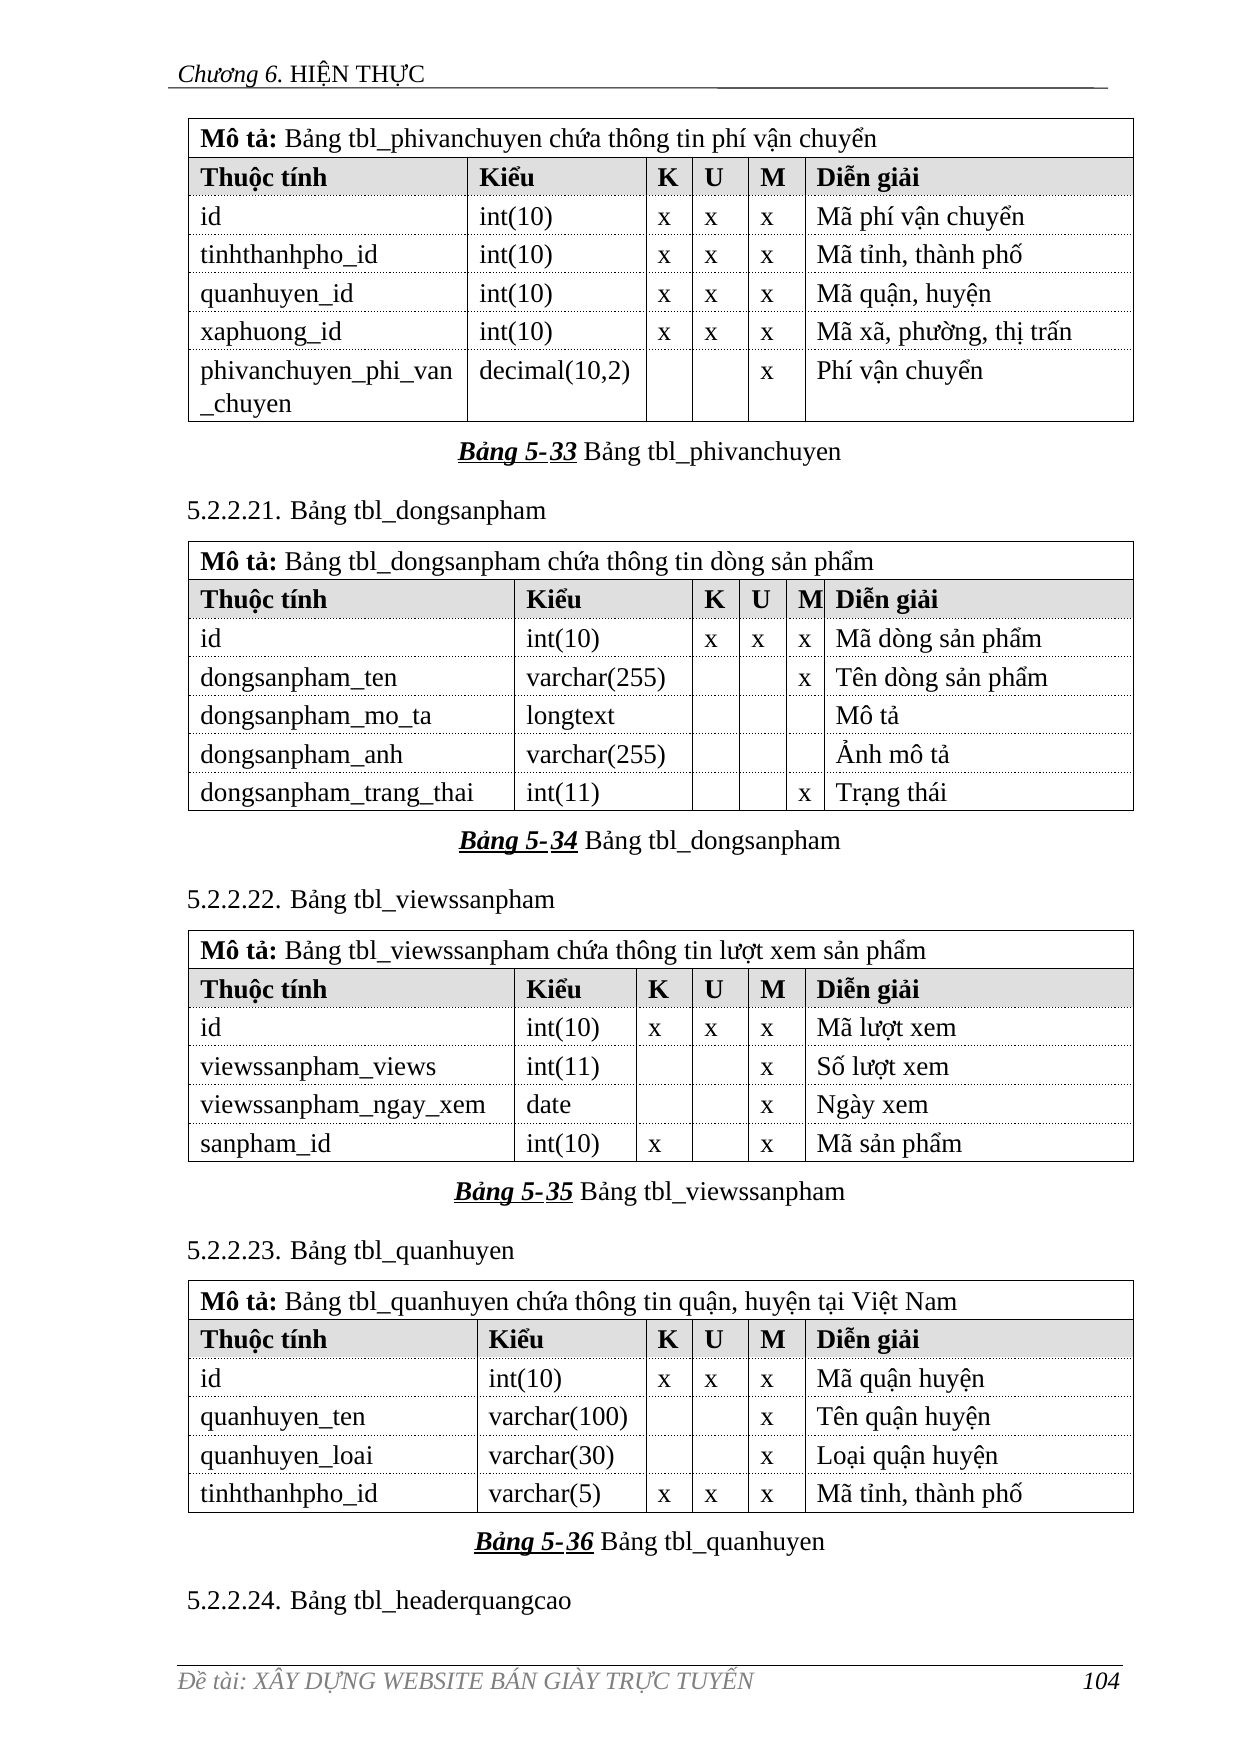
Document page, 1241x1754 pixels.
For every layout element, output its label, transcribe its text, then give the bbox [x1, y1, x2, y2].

table_cell dongsanpham_trang_thai [189, 772, 514, 810]
table_cell Mã xã, phường, thị trấn [806, 311, 1133, 349]
table_cell decimal(10,2) [468, 349, 646, 421]
table_cell x [749, 1473, 805, 1512]
table_cell [693, 695, 739, 733]
table_cell Diễn giải [806, 158, 1133, 195]
table_cell Mã lượt xem [806, 1007, 1133, 1045]
table_cell M [787, 580, 824, 618]
table_cell x [647, 1358, 692, 1396]
table_cell int(10) [515, 1007, 636, 1045]
table_cell Phí vận chuyển [806, 349, 1133, 421]
table_cell [693, 1045, 748, 1084]
table_cell x [787, 656, 824, 695]
table_cell Mã quận huyện [806, 1358, 1133, 1396]
table_cell int(10) [515, 1123, 636, 1161]
table_cell Kiểu [468, 158, 646, 195]
table_cell int(11) [515, 772, 692, 810]
table_cell id [189, 1358, 477, 1396]
table_cell Tên quận huyện [806, 1396, 1133, 1434]
table_cell Loại quận huyện [806, 1435, 1133, 1473]
table_cell id [189, 1007, 514, 1045]
table_cell phivanchuyen_phi_van_chuyen [189, 349, 467, 421]
table_cell x [787, 618, 824, 656]
table_cell date [515, 1084, 636, 1122]
table_cell [637, 1084, 692, 1122]
table_cell [740, 772, 786, 810]
table_cell quanhuyen_ten [189, 1396, 477, 1434]
table_cell Thuộc tính [189, 969, 514, 1007]
table_cell x [693, 1007, 748, 1045]
table_cell Diễn giải [806, 1320, 1133, 1357]
table_cell Diễn giải [825, 580, 1133, 618]
table_cell [693, 733, 739, 772]
table_cell int(10) [468, 311, 646, 349]
table_cell x [693, 1358, 748, 1396]
table_cell x [693, 1473, 748, 1512]
table_cell viewssanpham_views [189, 1045, 514, 1084]
table_cell tinhthanhpho_id [189, 1473, 477, 1512]
table_cell [647, 349, 692, 421]
table_cell x [749, 1396, 805, 1434]
table_cell [647, 1435, 692, 1473]
table_cell Mã phí vận chuyển [806, 195, 1133, 234]
table_cell Tên dòng sản phẩm [825, 656, 1133, 695]
table_cell x [693, 234, 748, 272]
table_cell x [647, 272, 692, 311]
table_cell U [693, 158, 748, 195]
table_cell Kiểu [478, 1320, 646, 1357]
table_cell int(10) [478, 1358, 646, 1396]
table_cell [787, 733, 824, 772]
table_cell tinhthanhpho_id [189, 234, 467, 272]
table_cell Kiểu [515, 969, 636, 1007]
table_cell Kiểu [515, 580, 692, 618]
table_cell varchar(30) [478, 1435, 646, 1473]
table_cell x [749, 1358, 805, 1396]
table_cell x [749, 311, 805, 349]
table_cell K [647, 1320, 692, 1357]
table_cell varchar(5) [478, 1473, 646, 1512]
table_cell id [189, 195, 467, 234]
table_cell x [637, 1123, 692, 1161]
table_cell U [693, 1320, 748, 1357]
table_cell x [637, 1007, 692, 1045]
table_cell Thuộc tính [189, 158, 467, 195]
table_cell K [647, 158, 692, 195]
table_cell x [693, 272, 748, 311]
table_cell x [787, 772, 824, 810]
table_header Mô tả: Bảng tbl_dongsanpham chứa thông tin dòng sản phẩm [189, 542, 1133, 579]
table_cell [693, 349, 748, 421]
table_cell [693, 1396, 748, 1434]
table_cell longtext [515, 695, 692, 733]
table_cell x [647, 1473, 692, 1512]
table_header Mô tả: Bảng tbl_quanhuyen chứa thông tin quận, huyện tại Việt Nam [189, 1281, 1133, 1319]
list Bảng tbl_viewssanpham [187, 883, 1122, 914]
table_cell x [749, 234, 805, 272]
table_cell viewssanpham_ngay_xem [189, 1084, 514, 1122]
table_cell int(10) [515, 618, 692, 656]
table_cell int(10) [468, 272, 646, 311]
table_cell K [637, 969, 692, 1007]
table_cell [693, 1084, 748, 1122]
table_header Mô tả: Bảng tbl_viewssanpham chứa thông tin lượt xem sản phẩm [189, 931, 1133, 968]
table_cell quanhuyen_id [189, 272, 467, 311]
table_cell Thuộc tính [189, 1320, 477, 1357]
list Bảng tbl_headerquangcao [187, 1584, 1122, 1616]
table_cell x [749, 1435, 805, 1473]
list Bảng tbl_quanhuyen [187, 1234, 1122, 1265]
table_cell [637, 1045, 692, 1084]
table_cell varchar(255) [515, 733, 692, 772]
table_cell sanpham_id [189, 1123, 514, 1161]
table_cell x [749, 1007, 805, 1045]
table_cell varchar(100) [478, 1396, 646, 1434]
table_cell Thuộc tính [189, 580, 514, 618]
table_cell Diễn giải [806, 969, 1133, 1007]
table_cell M [749, 969, 805, 1007]
table_cell M [749, 1320, 805, 1357]
table_cell [693, 1435, 748, 1473]
table_cell varchar(255) [515, 656, 692, 695]
table_cell Mô tả [825, 695, 1133, 733]
table_cell Ngày xem [806, 1084, 1133, 1122]
table_cell x [749, 195, 805, 234]
table_cell x [693, 618, 739, 656]
table_cell [647, 1396, 692, 1434]
table_cell U [740, 580, 786, 618]
table_cell id [189, 618, 514, 656]
table_cell dongsanpham_ten [189, 656, 514, 695]
table_cell Mã quận, huyện [806, 272, 1133, 311]
table_cell x [740, 618, 786, 656]
table_cell x [647, 311, 692, 349]
table_header Mô tả: Bảng tbl_phivanchuyen chứa thông tin phí vận chuyển [189, 119, 1133, 157]
table_cell x [693, 195, 748, 234]
table_cell Mã sản phẩm [806, 1123, 1133, 1161]
table_cell [740, 733, 786, 772]
table_cell dongsanpham_mo_ta [189, 695, 514, 733]
table_cell K [693, 580, 739, 618]
table_cell x [749, 1084, 805, 1122]
table_cell x [749, 1123, 805, 1161]
list Bảng tbl_dongsanpham [187, 494, 1122, 525]
table_cell x [647, 234, 692, 272]
table_cell [693, 1123, 748, 1161]
table_cell x [749, 272, 805, 311]
table_cell [740, 695, 786, 733]
table_cell Trạng thái [825, 772, 1133, 810]
table_cell Số lượt xem [806, 1045, 1133, 1084]
table_cell x [749, 1045, 805, 1084]
table_cell Ảnh mô tả [825, 733, 1133, 772]
table_cell [787, 695, 824, 733]
table_cell int(10) [468, 195, 646, 234]
table_cell int(10) [468, 234, 646, 272]
table_cell [740, 656, 786, 695]
table_cell Mã tỉnh, thành phố [806, 234, 1133, 272]
table_cell dongsanpham_anh [189, 733, 514, 772]
table_cell Mã tỉnh, thành phố [806, 1473, 1133, 1512]
table_cell x [693, 311, 748, 349]
table_cell x [647, 195, 692, 234]
table_cell Mã dòng sản phẩm [825, 618, 1133, 656]
table_cell [693, 772, 739, 810]
table_cell U [693, 969, 748, 1007]
table_cell xaphuong_id [189, 311, 467, 349]
table_cell M [749, 158, 805, 195]
table_cell int(11) [515, 1045, 636, 1084]
table_cell [693, 656, 739, 695]
table_cell x [749, 349, 805, 421]
table_cell quanhuyen_loai [189, 1435, 477, 1473]
